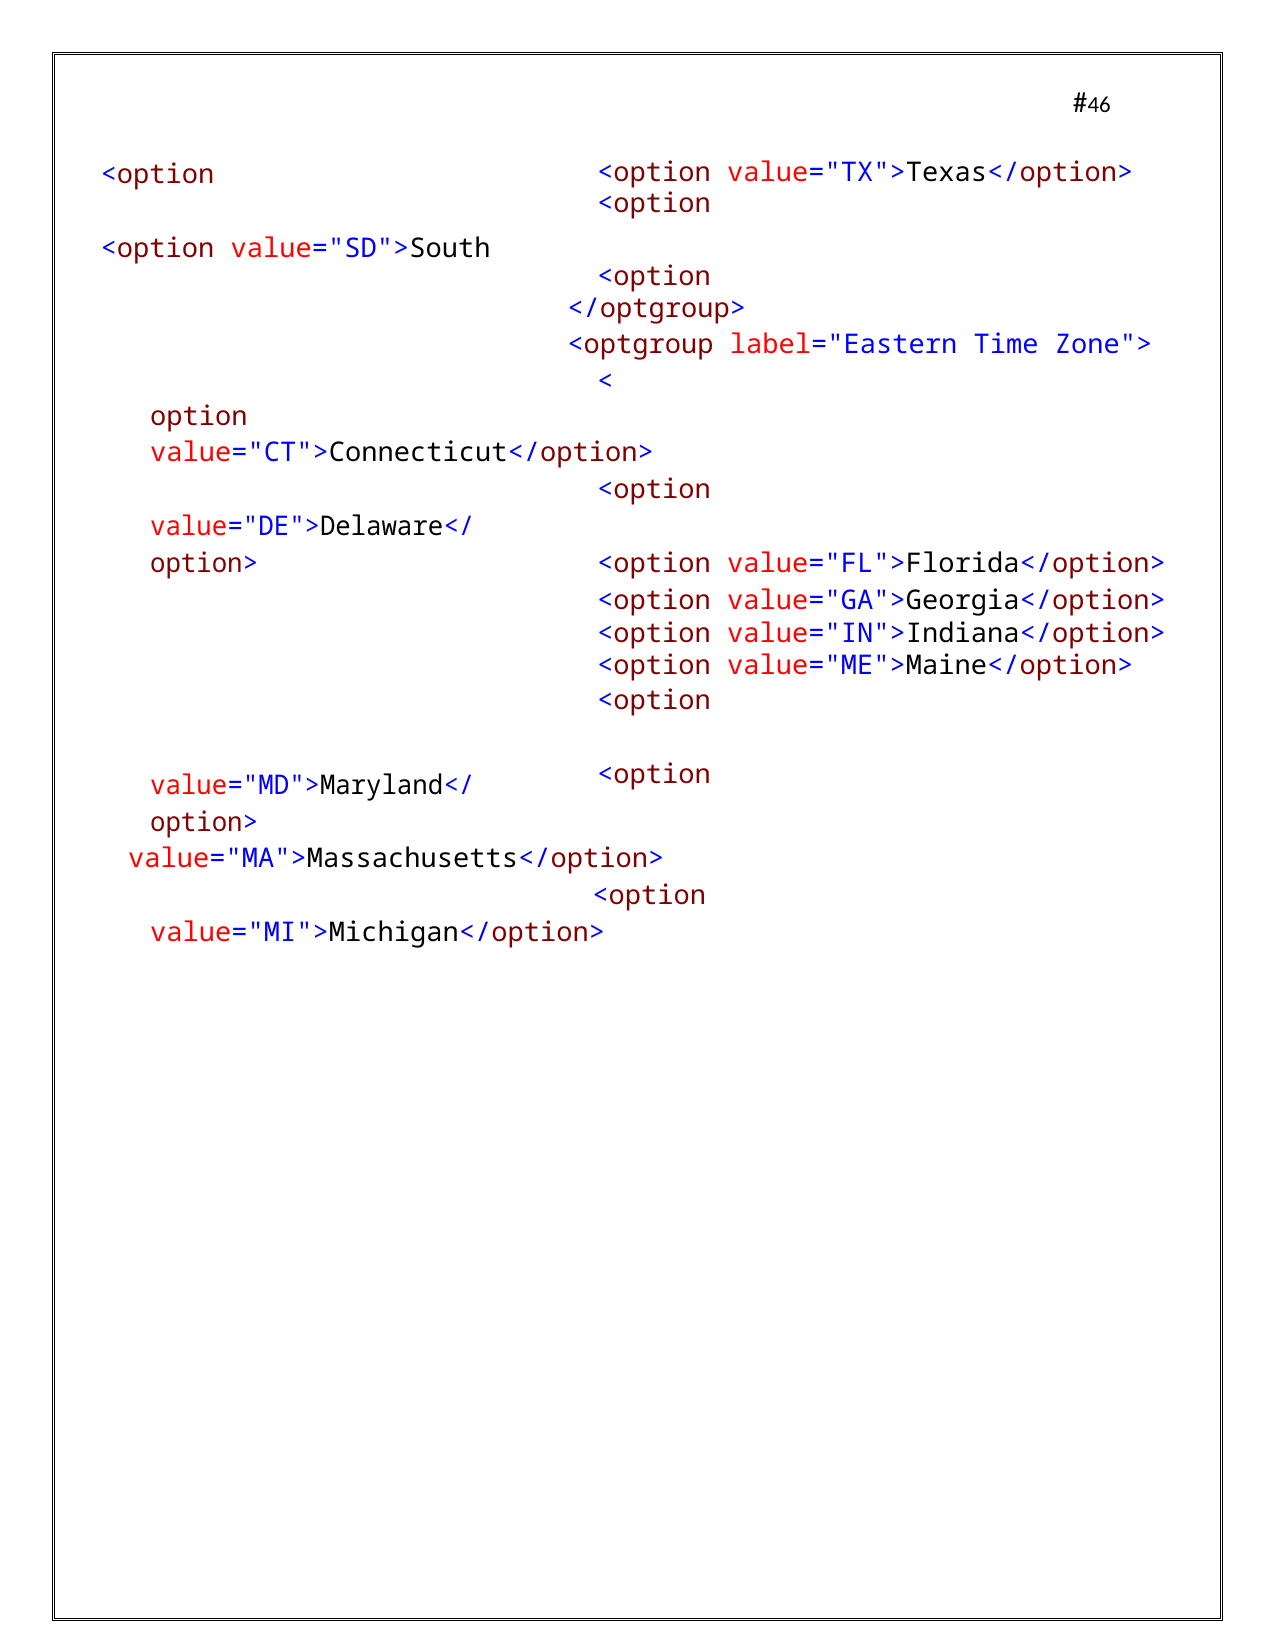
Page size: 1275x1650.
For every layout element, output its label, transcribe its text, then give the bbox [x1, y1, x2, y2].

text <option [148, 876, 1150, 913]
text value="MI">Michigan</option> [150, 913, 1179, 949]
text <optgroup label="Eastern Time Zone"> [567, 324, 1179, 361]
text <option [100, 154, 582, 191]
text </optgroup> [567, 293, 1179, 324]
text <option value="SD">South [100, 228, 582, 265]
text <option [597, 256, 1179, 293]
text <option value="TX">Texas</option> [597, 156, 1179, 187]
text <option value="IN">Indiana</option> [597, 618, 1179, 649]
text <option [597, 470, 1179, 507]
text value="DE">Delaware</option> [150, 507, 567, 581]
text <option value="CT">Connecticut</option> [150, 361, 703, 470]
text <option [597, 755, 1179, 792]
text <option [597, 187, 1179, 219]
text <option value="FL">Florida</option> [597, 544, 1179, 581]
text <option value="ME">Maine</option> [597, 649, 1179, 681]
text <option value="GA">Georgia</option> [597, 581, 1179, 618]
text <option [597, 681, 1179, 718]
text value="MD">Maryland</option> [150, 765, 567, 839]
text value="MA">Massachusetts</option> [113, 839, 679, 876]
